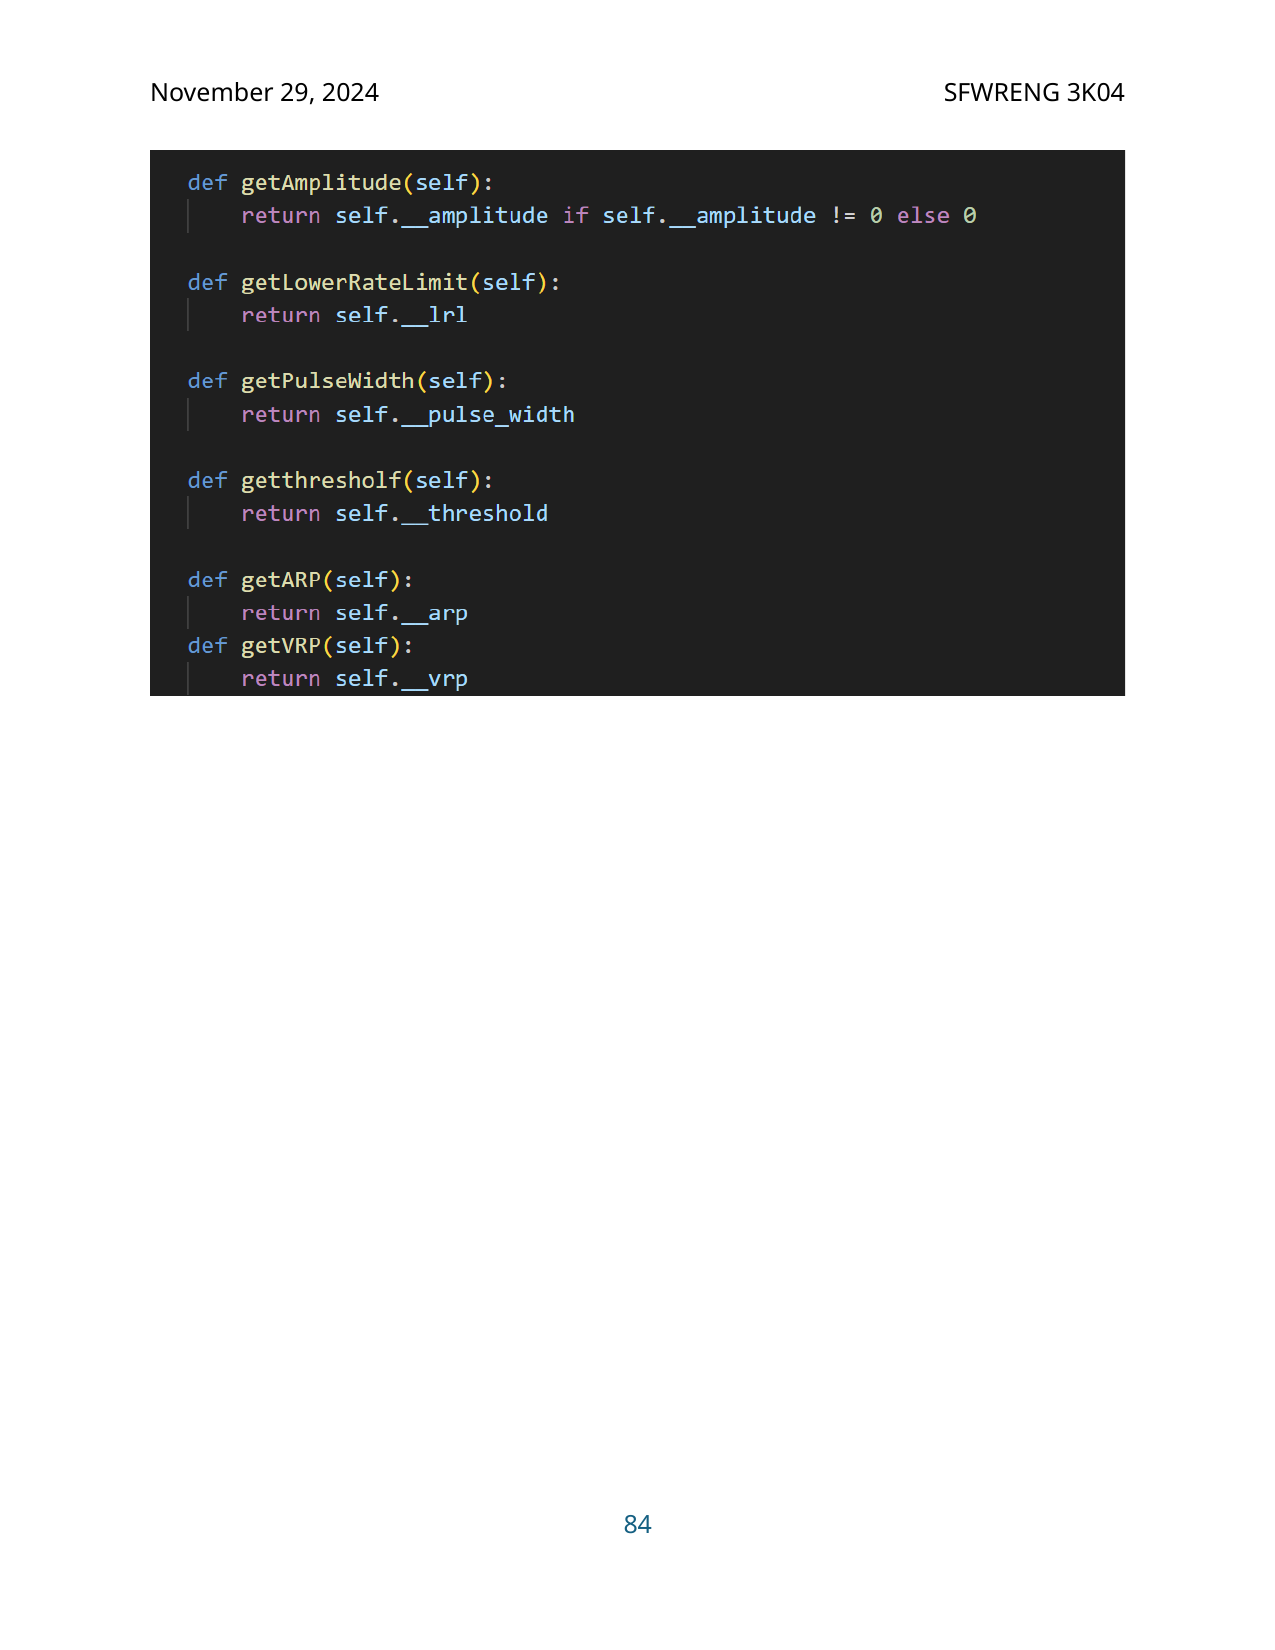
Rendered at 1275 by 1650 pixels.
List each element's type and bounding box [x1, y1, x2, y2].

picture [150, 150, 1125, 696]
